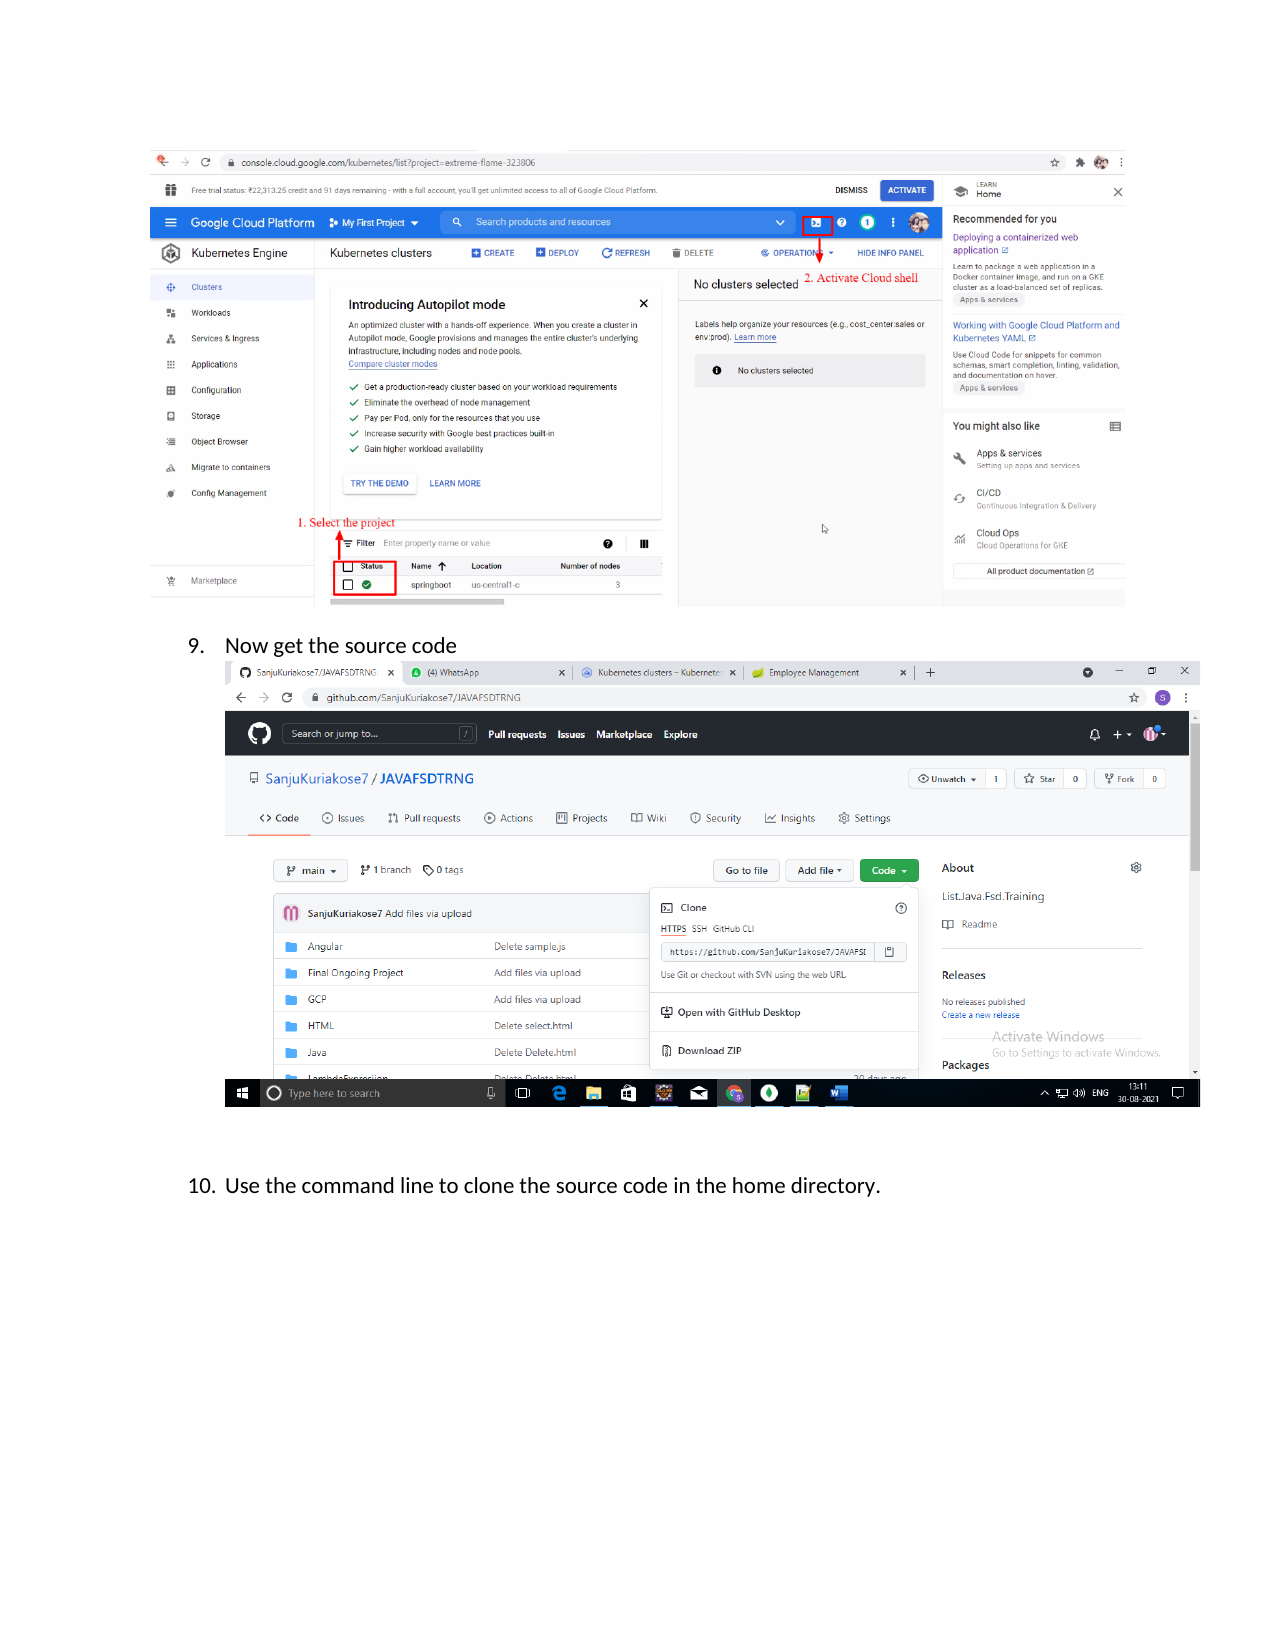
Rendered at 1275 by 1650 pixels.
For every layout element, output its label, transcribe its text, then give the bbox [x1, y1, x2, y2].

picture [150, 150, 1125, 607]
picture [225, 661, 1200, 1107]
list Use the command line to clone the source code in the home directory. [187, 1171, 1125, 1199]
list Now get the source code [187, 631, 1125, 659]
